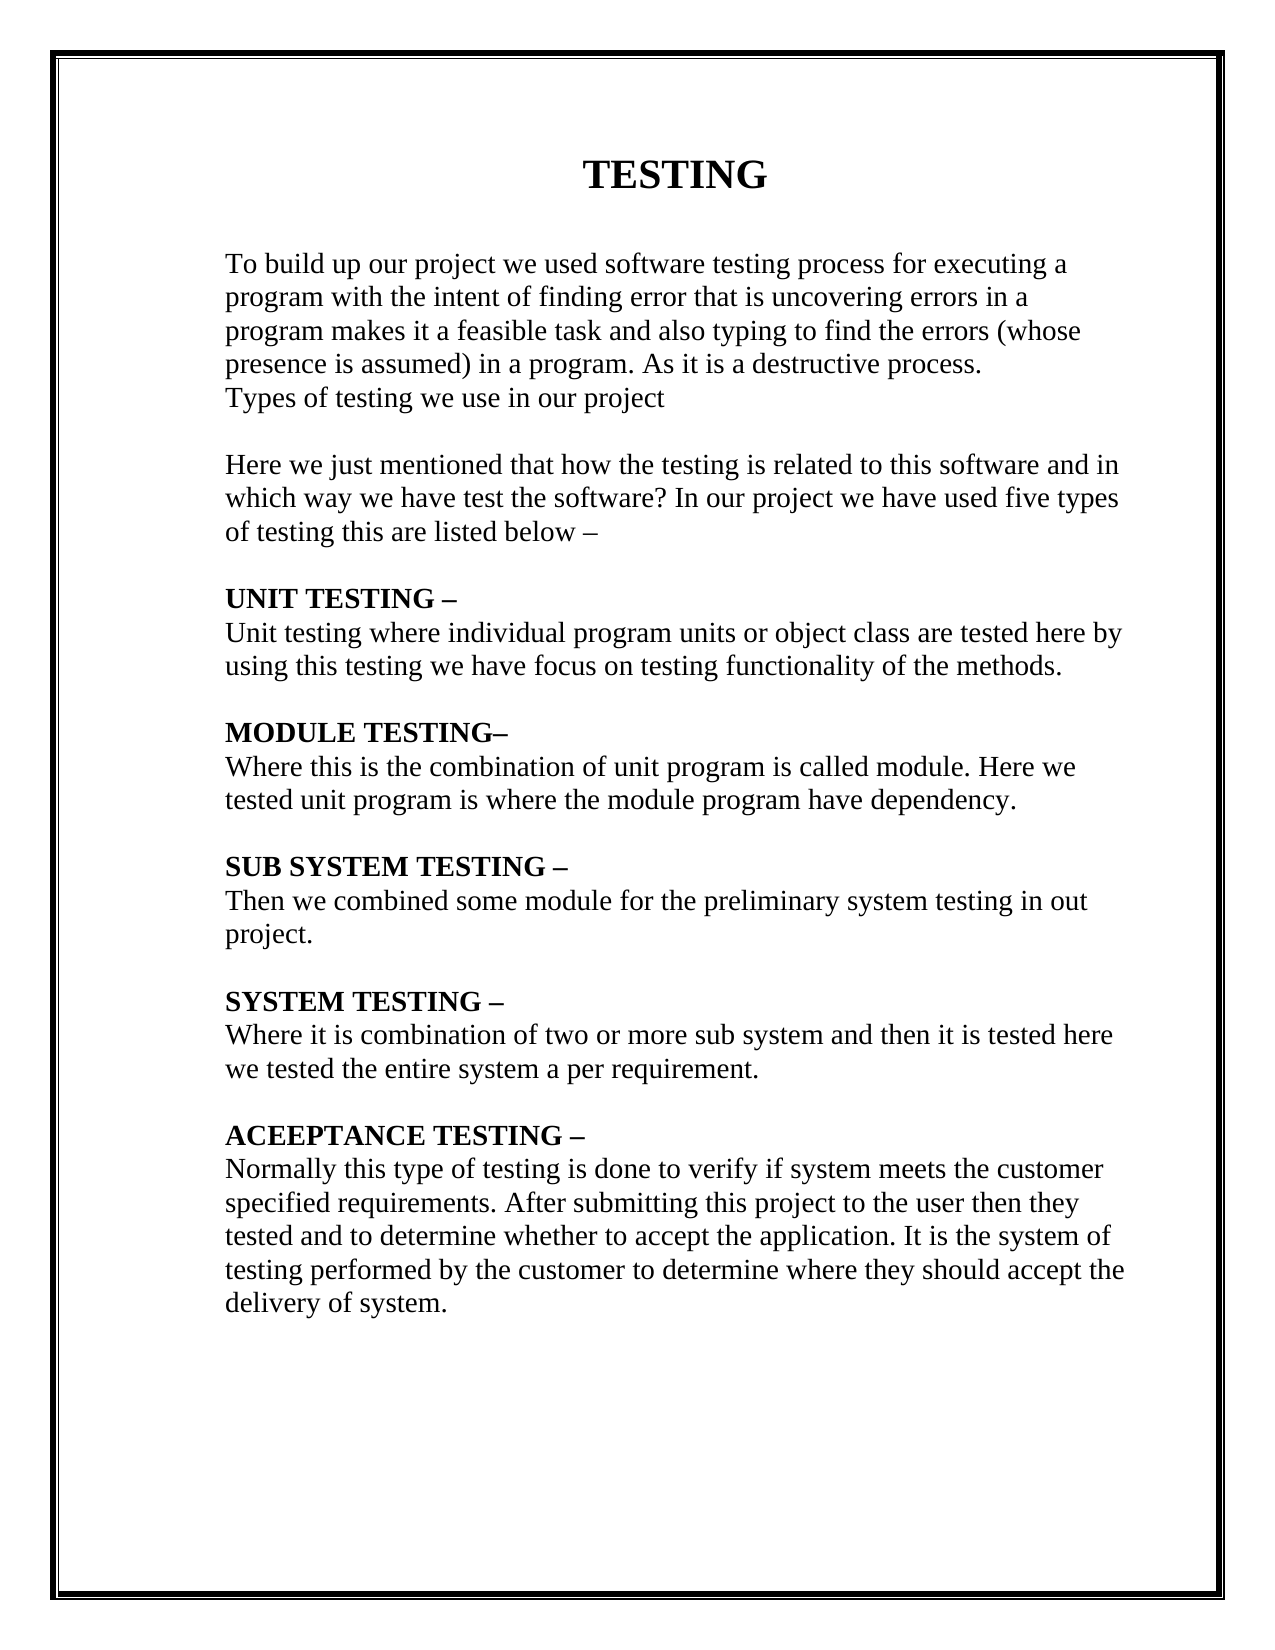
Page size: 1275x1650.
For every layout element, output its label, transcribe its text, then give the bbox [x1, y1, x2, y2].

text SUB SYSTEM TESTING – [225, 849, 1125, 883]
text MODULE TESTING– [225, 715, 1125, 749]
text UNIT TESTING – [225, 581, 1125, 615]
text To build up our project we used software testing process for executing a program with the intent of finding error that is uncovering errors in a program makes it a feasible task and also typing to find the errors (whose presence is assumed) in a program. As it is a destructive process. [225, 246, 1125, 380]
text Where this is the combination of unit program is called module. Here we tested unit program is where the module program have dependency. [225, 749, 1125, 816]
text Here we just mentioned that how the testing is related to this software and in which way we have test the software? In our project we have used five types of testing this are listed below – [225, 447, 1125, 548]
text Unit testing where individual program units or object class are tested here by using this testing we have focus on testing functionality of the methods. [225, 615, 1125, 682]
text SYSTEM TESTING – [225, 984, 1125, 1017]
text Types of testing we use in our project [225, 380, 1125, 413]
text ACEEPTANCE TESTING – [225, 1118, 1125, 1151]
text TESTING [225, 150, 1125, 198]
text Then we combined some module for the preliminary system testing in out project. [225, 883, 1125, 950]
text Where it is combination of two or more sub system and then it is tested here we tested the entire system a per requirement. [225, 1017, 1125, 1084]
text Normally this type of testing is done to verify if system meets the customer specified requirements. After submitting this project to the user then they tested and to determine whether to accept the application. It is the system of testing performed by the customer to determine where they should accept the delivery of system. [225, 1151, 1125, 1319]
